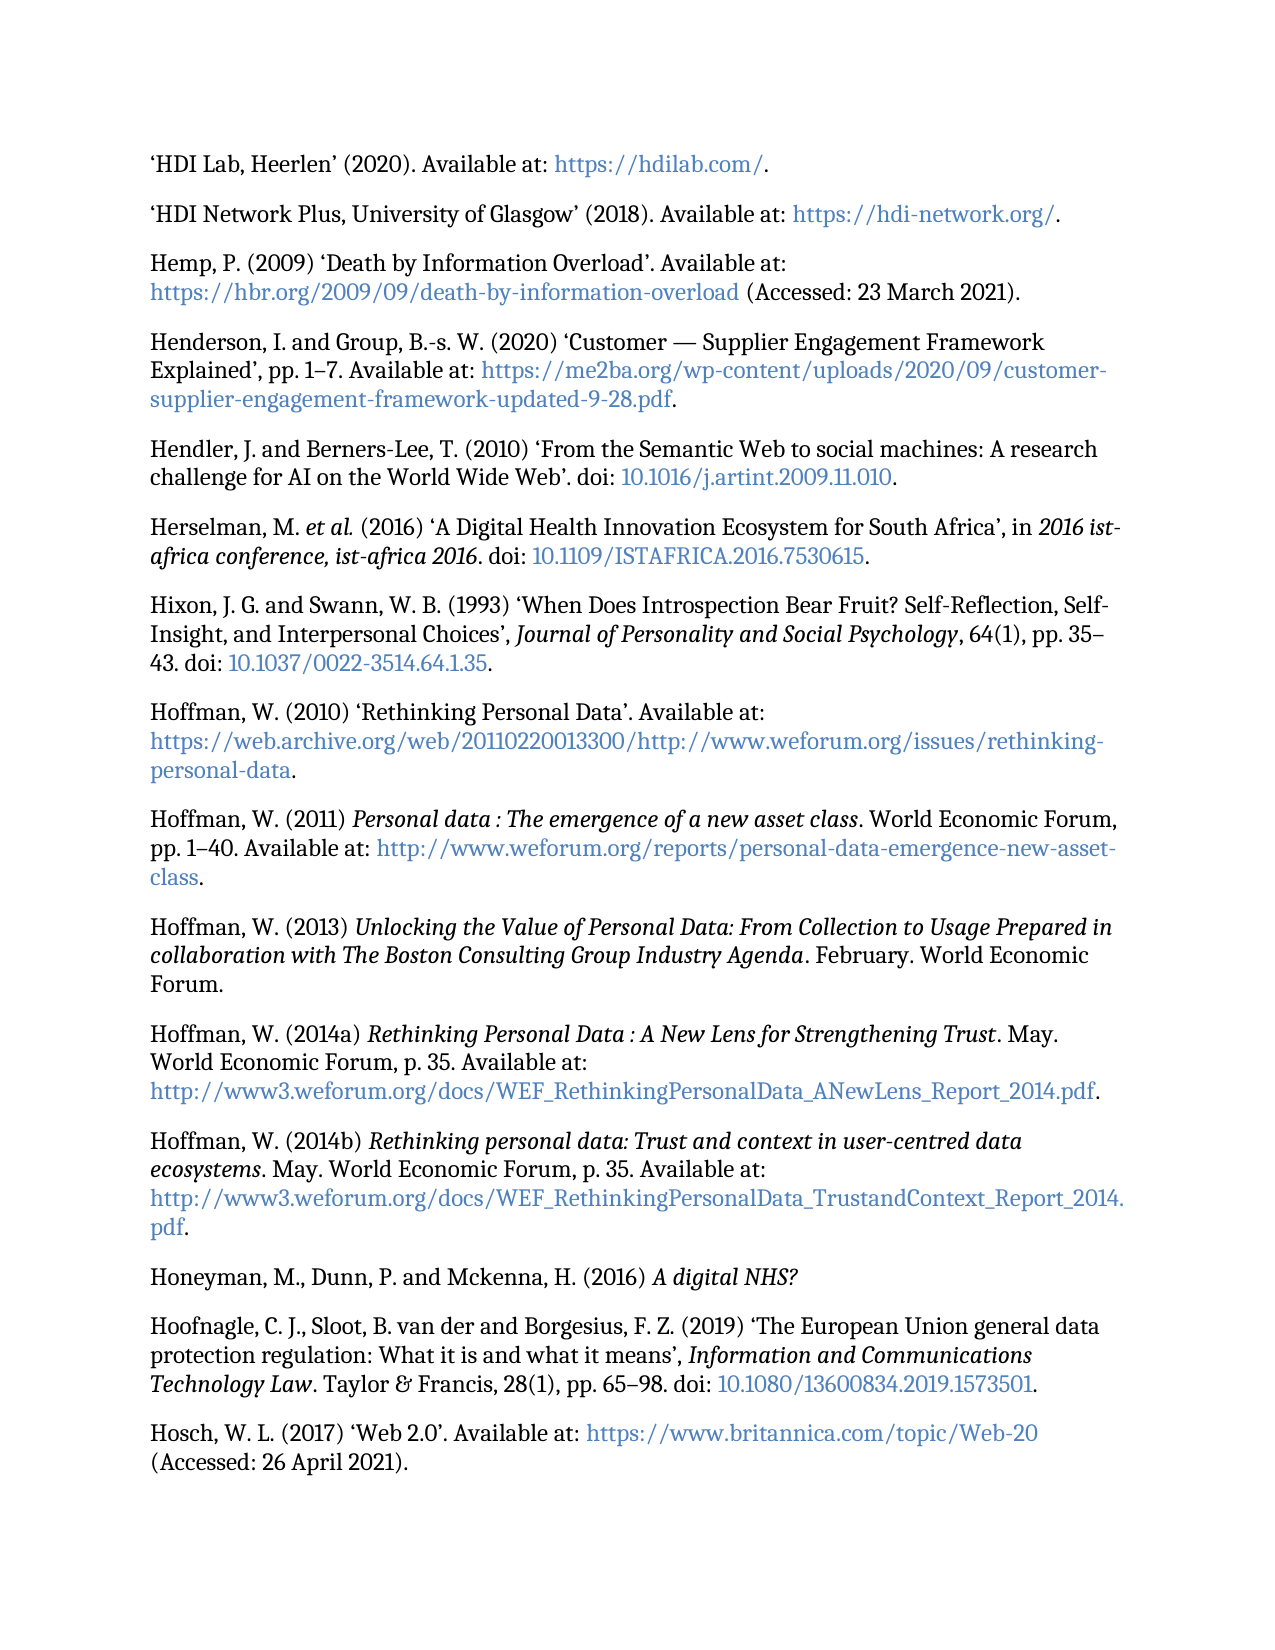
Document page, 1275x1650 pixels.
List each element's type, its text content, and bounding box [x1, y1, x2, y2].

text Hoffman, W. (2014a) Rethinking Personal Data : A New Lens for Strengthening Trust. May. World Economic Forum, p. 35. Available at: http://www3.weforum.org/docs/WEF_RethinkingPersonalData_ANewLens_Report_2014.pdf. [150, 1019, 1125, 1106]
text Hixon, J. G. and Swann, W. B. (1993) ‘When Does Introspection Bear Fruit? Self-Reflection, Self-Insight, and Interpersonal Choices’, Journal of Personality and Social Psychology, 64(1), pp. 35–43. doi: 10.1037/0022-3514.64.1.35. [150, 591, 1125, 677]
text Hendler, J. and Berners-Lee, T. (2010) ‘From the Semantic Web to social machines: A research challenge for AI on the World Wide Web’. doi: 10.1016/j.artint.2009.11.010. [150, 434, 1125, 492]
text Hoffman, W. (2013) Unlocking the Value of Personal Data: From Collection to Usage Prepared in collaboration with The Boston Consulting Group Industry Agenda. February. World Economic Forum. [150, 912, 1125, 999]
text Hoffman, W. (2010) ‘Rethinking Personal Data’. Available at: https://web.archive.org/web/20110220013300/http://www.weforum.org/issues/rethinking-personal-data. [150, 698, 1125, 784]
text Honeyman, M., Dunn, P. and Mckenna, H. (2016) A digital NHS? [150, 1262, 1125, 1291]
text Herselman, M. et al. (2016) ‘A Digital Health Innovation Ecosystem for South Africa’, in 2016 ist-africa conference, ist-africa 2016. doi: 10.1109/ISTAFRICA.2016.7530615. [150, 513, 1125, 570]
text ‘HDI Network Plus, University of Glasgow’ (2018). Available at: https://hdi-network.org/. [150, 199, 1125, 228]
text ‘HDI Lab, Heerlen’ (2020). Available at: https://hdilab.com/. [150, 150, 1125, 179]
text Hemp, P. (2009) ‘Death by Information Overload’. Available at: https://hbr.org/2009/09/death-by-information-overload (Accessed: 23 March 2021). [150, 249, 1125, 307]
text Henderson, I. and Group, B.-s. W. (2020) ‘Customer — Supplier Engagement Framework Explained’, pp. 1–7. Available at: https://me2ba.org/wp-content/uploads/2020/09/customer-supplier-engagement-framework-updated-9-28.pdf. [150, 327, 1125, 414]
text Hoffman, W. (2014b) Rethinking personal data: Trust and context in user-centred data ecosystems. May. World Economic Forum, p. 35. Available at: http://www3.weforum.org/docs/WEF_RethinkingPersonalData_TrustandContext_Report_2014.pdf. [150, 1127, 1125, 1242]
text Hoofnagle, C. J., Sloot, B. van der and Borgesius, F. Z. (2019) ‘The European Union general data protection regulation: What it is and what it means’, Information and Communications Technology Law. Taylor & Francis, 28(1), pp. 65–98. doi: 10.1080/13600834.2019.1573501. [150, 1312, 1125, 1398]
text Hoffman, W. (2011) Personal data : The emergence of a new asset class. World Economic Forum, pp. 1–40. Available at: http://www.weforum.org/reports/personal-data-emergence-new-asset-class. [150, 805, 1125, 892]
text Hosch, W. L. (2017) ‘Web 2.0’. Available at: https://www.britannica.com/topic/Web-20 (Accessed: 26 April 2021). [150, 1419, 1125, 1477]
